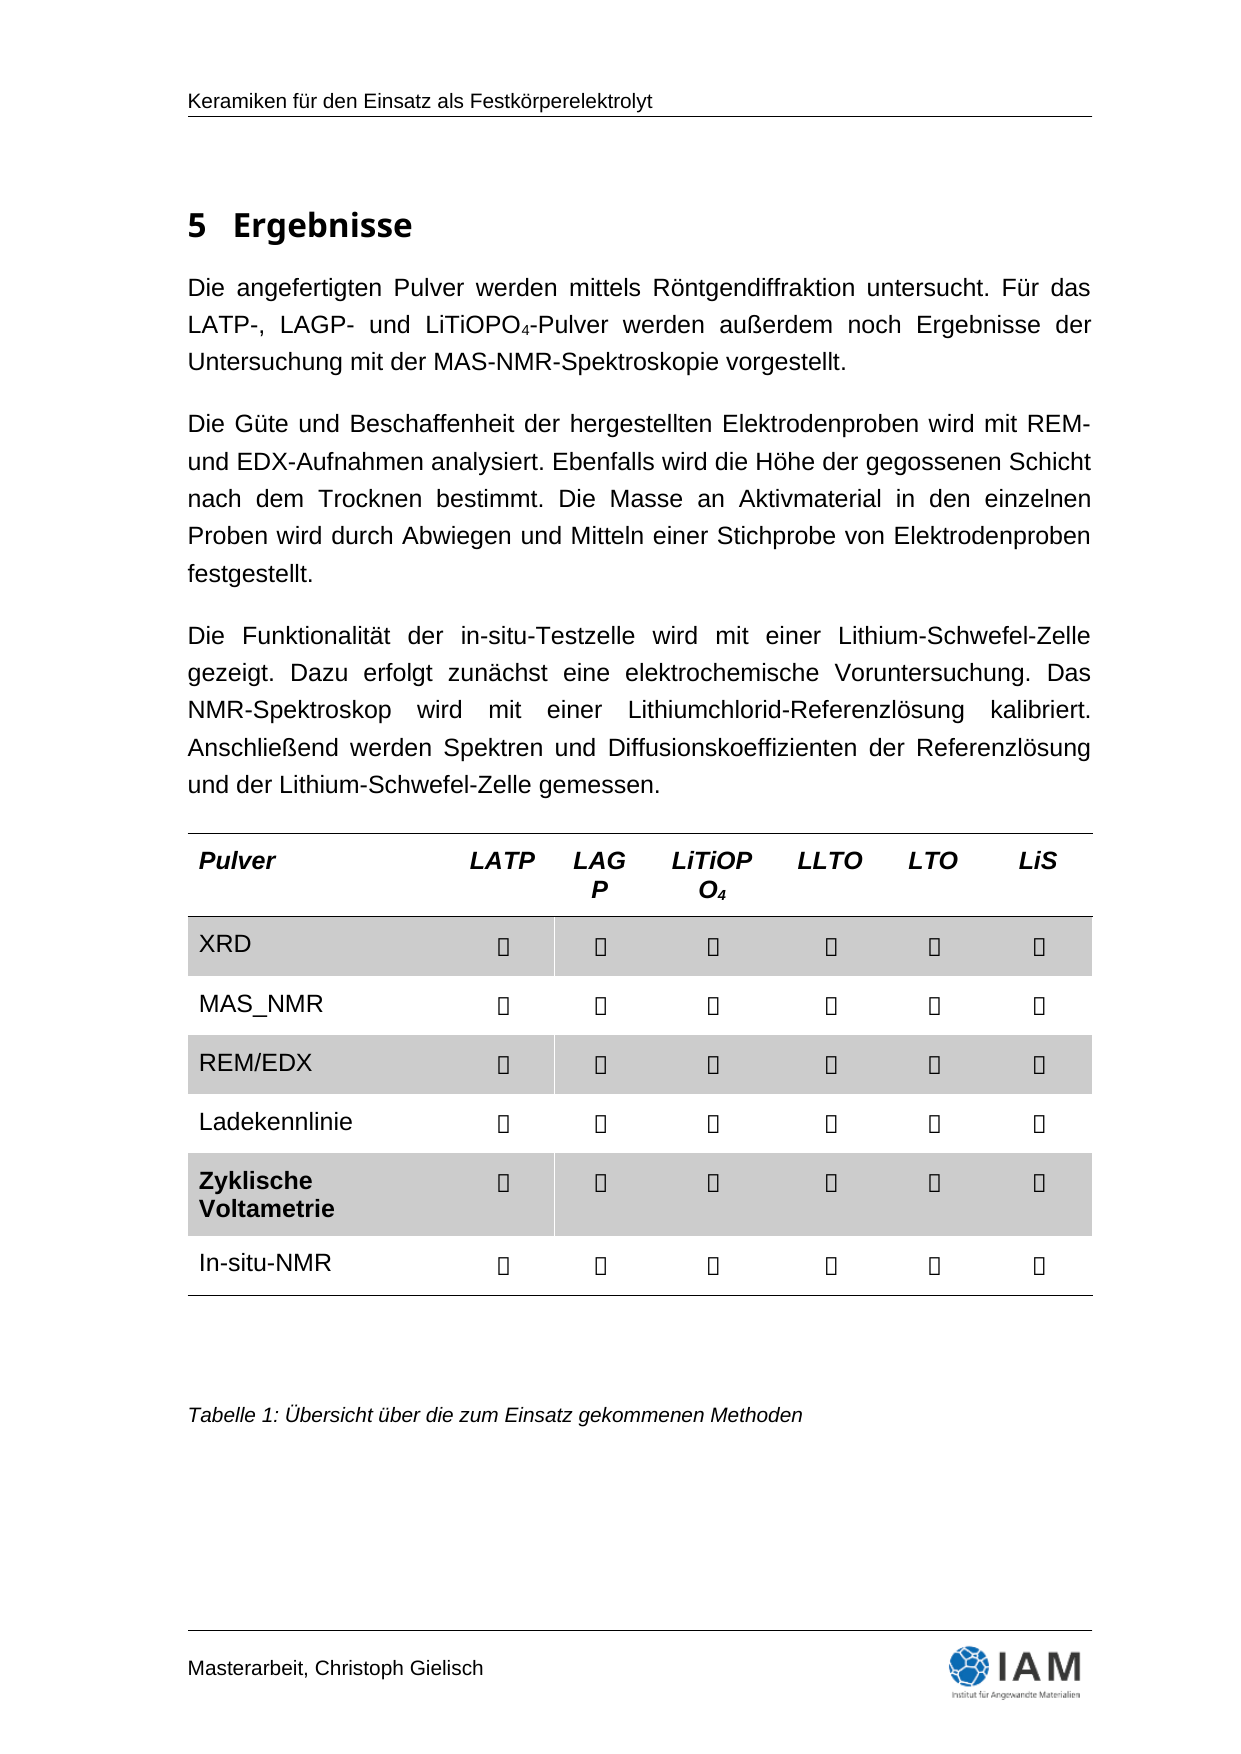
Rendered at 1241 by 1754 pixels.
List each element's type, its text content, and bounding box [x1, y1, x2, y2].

table_cell  [779, 976, 883, 1035]
table_cell  [555, 976, 647, 1035]
table_cell  [555, 1236, 647, 1295]
table_header LiS [986, 834, 1092, 916]
table_cell  [647, 1236, 779, 1295]
table_cell  [779, 917, 883, 976]
table_cell  [986, 1236, 1092, 1295]
table_cell  [883, 976, 986, 1035]
table_cell  [779, 1153, 883, 1236]
text Die Funktionalität der in-situ-Testzelle wird mit einer Lithium-Schwefel-Zelle gezeigt. Dazu erfolgt zunächst eine elektrochemische Voruntersuchung. Das NMR-Spektroskop wird mit einer Lithiumchlorid-Referenzlösung kalibriert. Anschließend werden Spektren und Diffusionskoeffizienten der Referenzlösung und der Lithium-Schwefel-Zelle gemessen. [187, 621, 1092, 799]
table_cell  [779, 1236, 883, 1295]
table_cell  [452, 917, 554, 976]
table_cell  [555, 1035, 647, 1094]
text Die angefertigten Pulver werden mittels Röntgendiffraktion untersucht. Für das LATP-, LAGP- und LiTiOPO4-Pulver werden außerdem noch Ergebnisse der Untersuchung mit der MAS-NMR-Spektroskopie vorgestellt. [187, 273, 1092, 376]
table_cell  [779, 1094, 883, 1153]
table_cell  [883, 917, 986, 976]
table_cell  [986, 917, 1092, 976]
table_cell  [986, 1094, 1092, 1153]
table_header LiTiOPO4 [647, 834, 779, 916]
table_cell  [883, 1236, 986, 1295]
text Die Güte und Beschaffenheit der hergestellten Elektrodenproben wird mit REM- und EDX-Aufnahmen analysiert. Ebenfalls wird die Höhe der gegossenen Schicht nach dem Trocknen bestimmt. Die Masse an Aktivmaterial in den einzelnen Proben wird durch Abwiegen und Mitteln einer Stichprobe von Elektrodenproben festgestellt. [187, 409, 1092, 587]
table_cell XRD [188, 917, 452, 976]
table_cell  [986, 1153, 1092, 1236]
table_cell Zyklische Voltametrie [188, 1153, 452, 1236]
table_header LAGP [555, 834, 647, 916]
table_header Pulver [188, 834, 452, 916]
table_cell  [452, 976, 554, 1035]
table_cell  [647, 1035, 779, 1094]
table_cell  [452, 1094, 554, 1153]
table_cell  [452, 1035, 554, 1094]
table_cell Ladekennlinie [188, 1094, 452, 1153]
table_cell  [883, 1035, 986, 1094]
table_header LTO [883, 834, 986, 916]
table_cell  [647, 1153, 779, 1236]
table_cell  [555, 1094, 647, 1153]
table_cell  [555, 917, 647, 976]
table_cell  [986, 976, 1092, 1035]
picture [938, 1638, 1093, 1709]
table_cell  [779, 1035, 883, 1094]
subtitle Ergebnisse [187, 202, 1092, 248]
table_cell REM/EDX [188, 1035, 452, 1094]
table_cell In-situ-NMR [188, 1236, 452, 1295]
table_cell  [452, 1153, 554, 1236]
table_cell  [452, 1236, 554, 1295]
table_cell  [647, 1094, 779, 1153]
table_cell  [986, 1035, 1092, 1094]
table_cell  [647, 917, 779, 976]
table_cell  [883, 1153, 986, 1236]
table_header LLTO [779, 834, 883, 916]
table_cell  [555, 1153, 647, 1236]
table_cell  [647, 976, 779, 1035]
table_cell  [883, 1094, 986, 1153]
table_cell MAS_NMR [188, 976, 452, 1035]
table_header LATP [452, 834, 554, 916]
